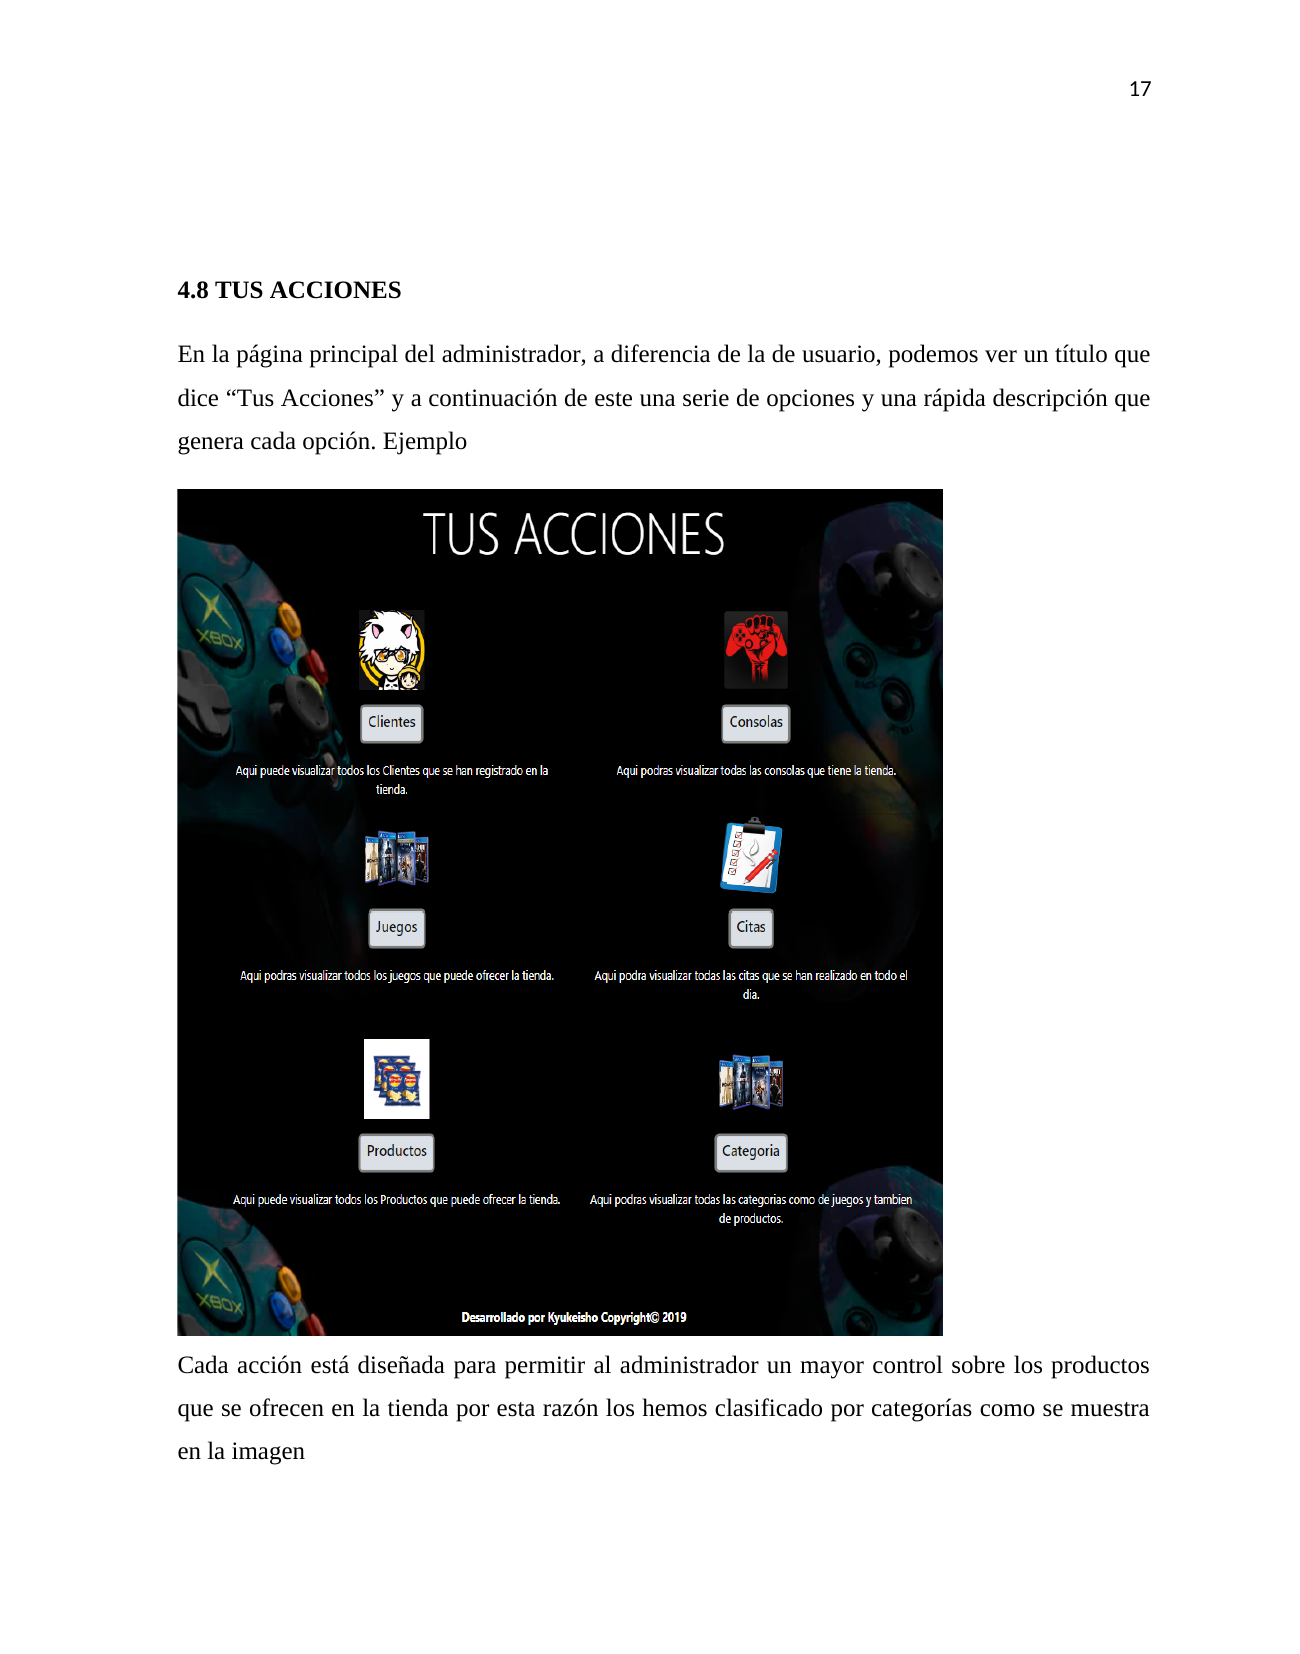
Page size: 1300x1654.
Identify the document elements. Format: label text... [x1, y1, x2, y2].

picture [177, 489, 943, 1336]
text En la página principal del administrador, a diferencia de la de usuario, podemos ver un título que dice “Tus Acciones” y a continuación de este una serie de opciones y una rápida descripción que genera cada opción. Ejemplo [177, 339, 1152, 454]
text 4.8 TUS ACCIONES [177, 276, 1152, 304]
list Cada acción está diseñada para permitir al administrador un mayor control sobre los productos que se ofrecen en la tienda por esta razón los hemos clasificado por categorías como se muestra en la imagen [177, 1350, 1152, 1465]
